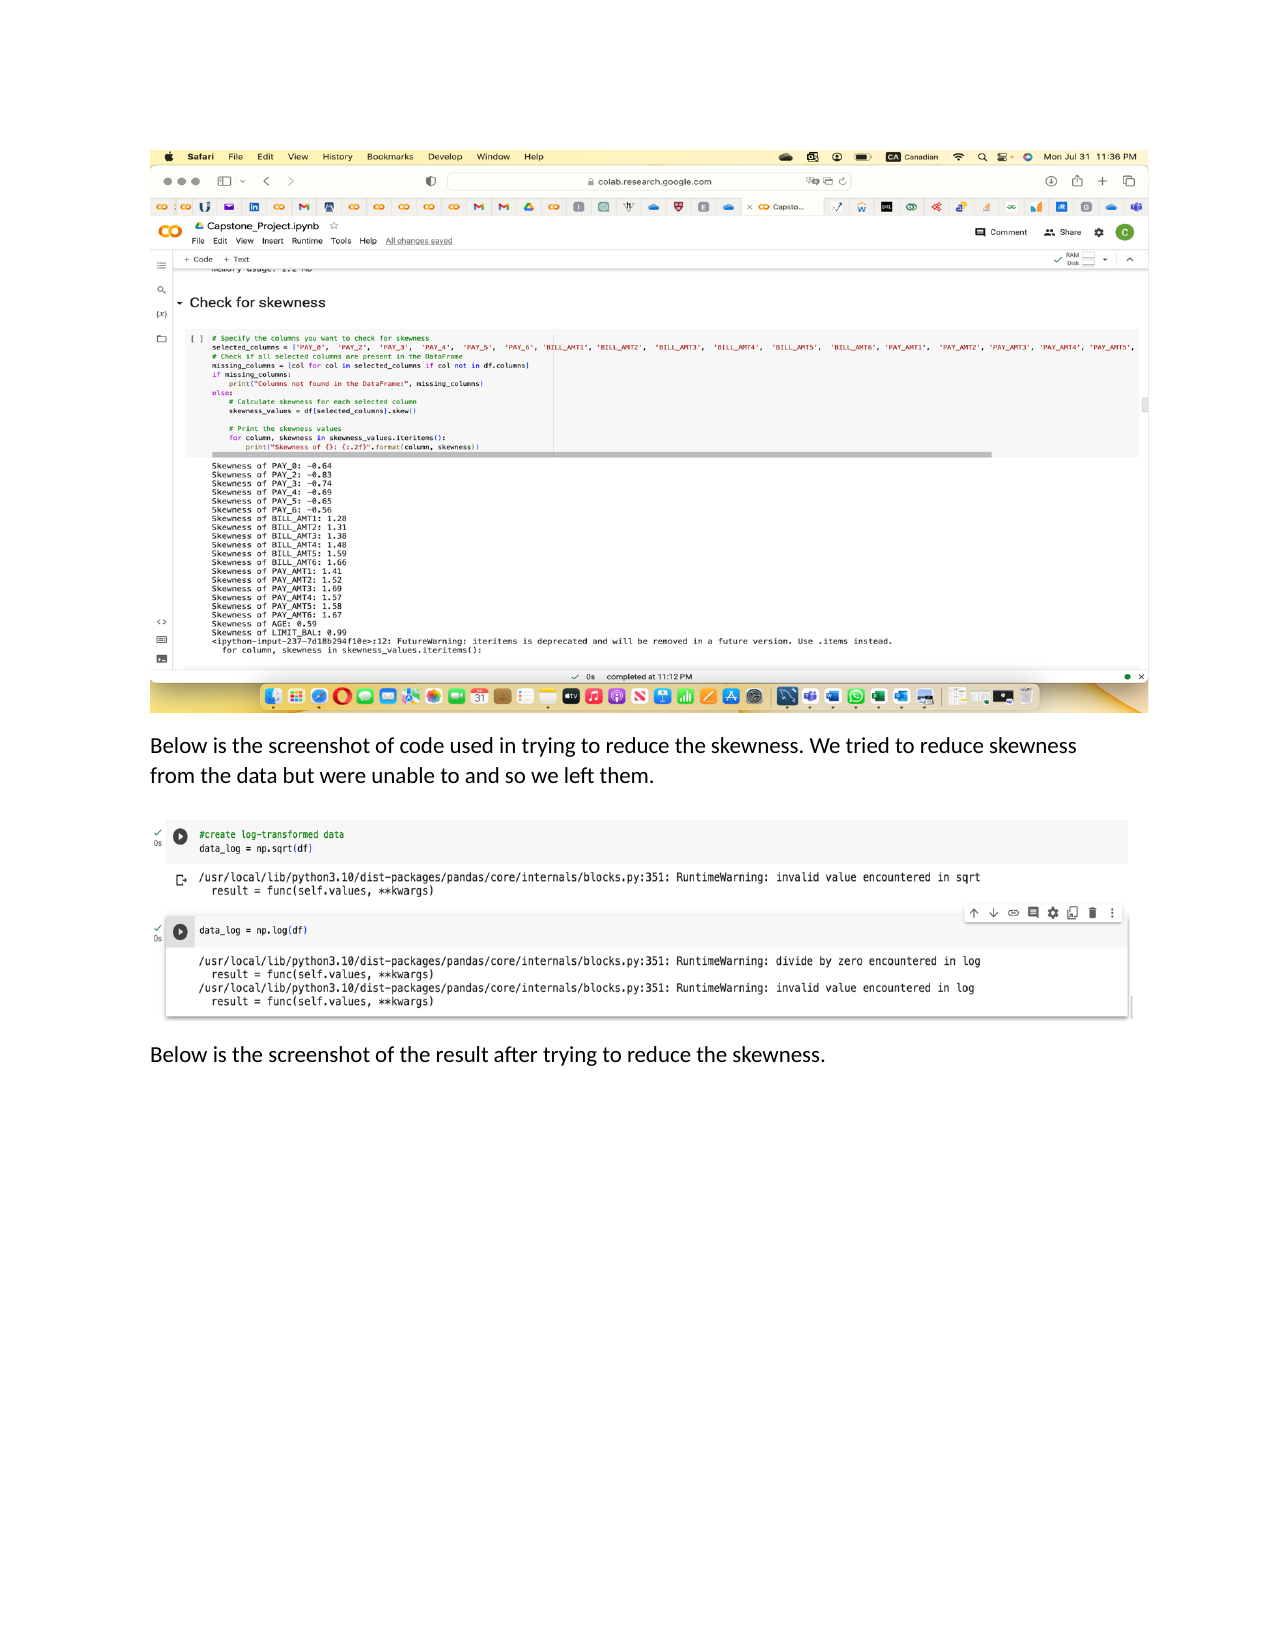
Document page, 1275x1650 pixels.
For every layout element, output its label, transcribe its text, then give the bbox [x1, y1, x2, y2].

picture [150, 808, 1133, 1021]
text Below is the screenshot of code used in trying to reduce the skewness. We tried to reduce skewness from the data but were unable to and so we left them. [150, 731, 1125, 789]
picture [150, 150, 1149, 713]
text Below is the screenshot of the result after trying to reduce the skewness. [150, 1040, 1125, 1068]
